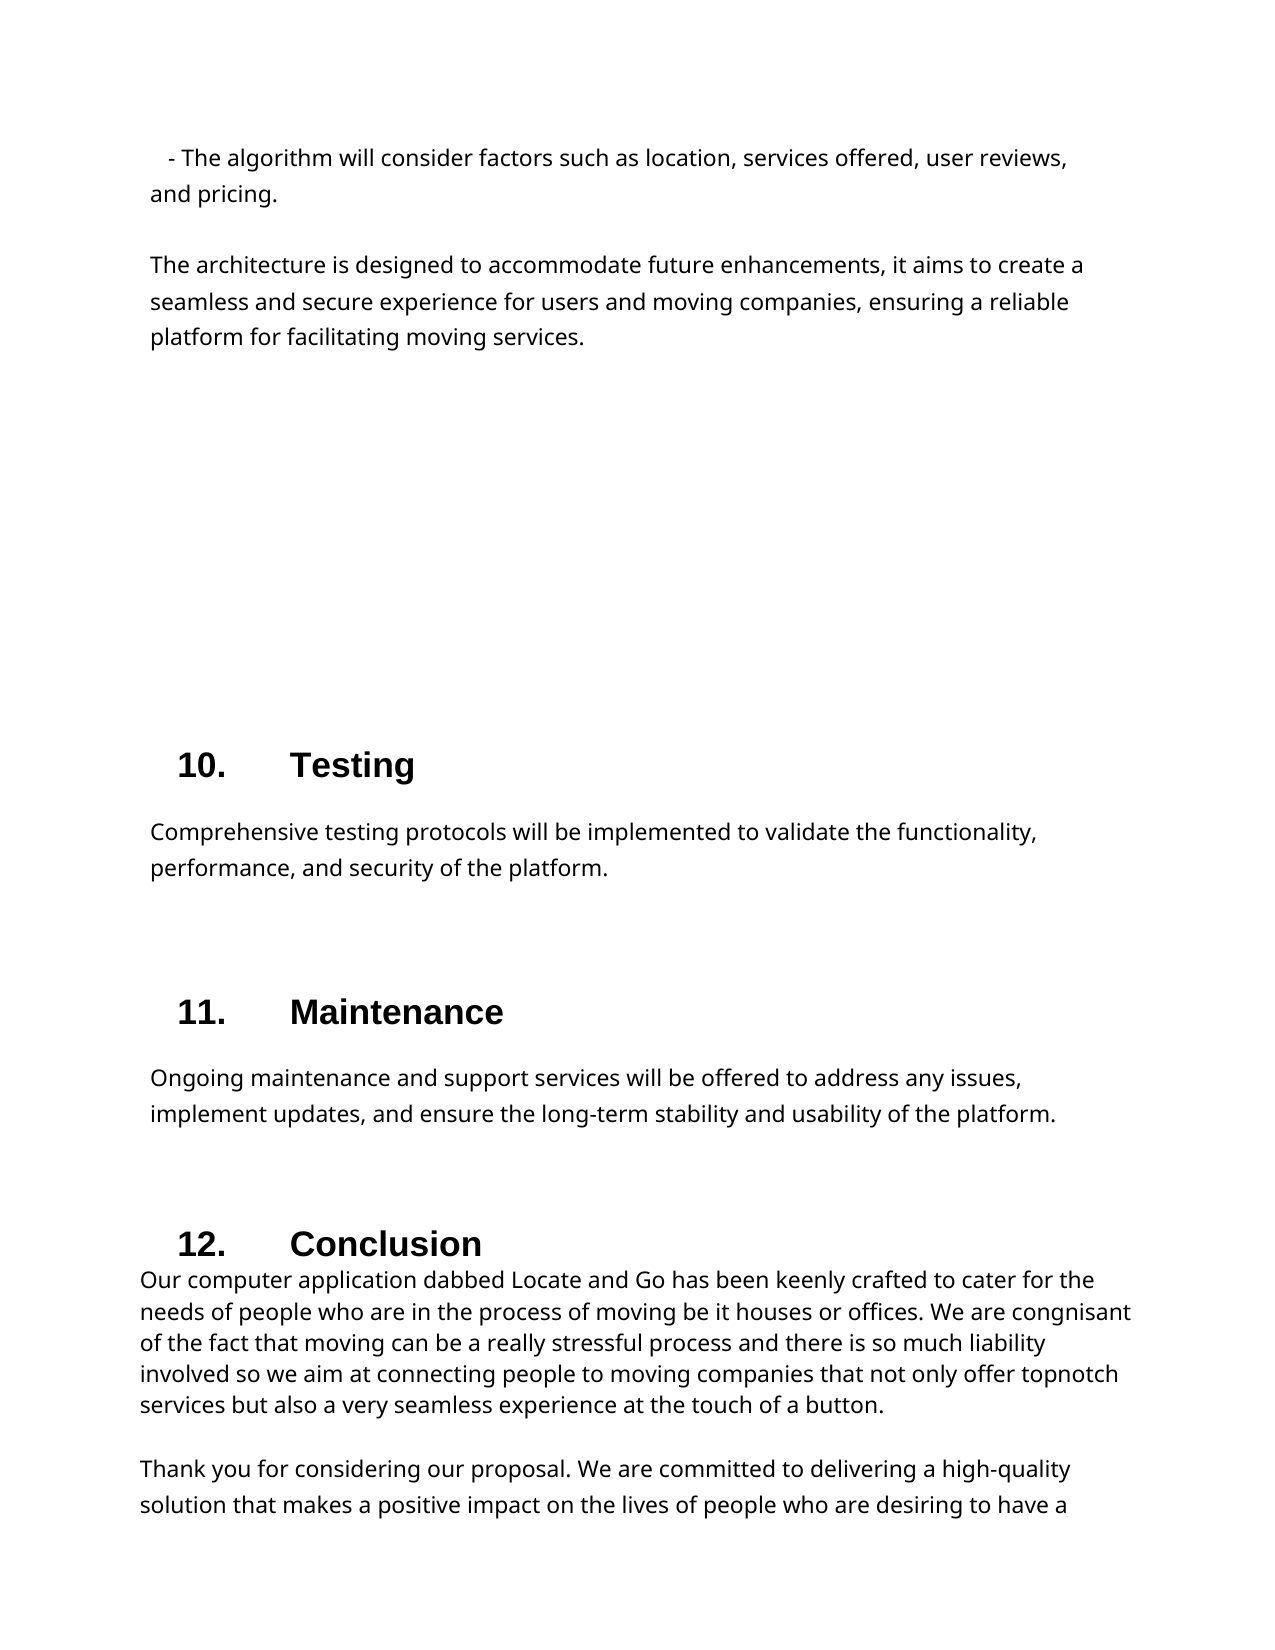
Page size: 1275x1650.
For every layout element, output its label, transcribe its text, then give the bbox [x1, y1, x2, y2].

subtitle Conclusion [177, 1223, 1135, 1263]
subtitle Maintenance [177, 991, 1135, 1032]
text Our computer application dabbed Locate and Go has been keenly crafted to cater for the needs of people who are in the process of moving be it houses or offices. We are congnisant of the fact that moving can be a really stressful process and there is so much liability involved so we aim at connecting people to moving companies that not only offer topnotch services but also a very seamless experience at the touch of a button. [139, 1264, 1135, 1421]
subtitle Testing [177, 744, 1135, 785]
text The architecture is designed to accommodate future enhancements, it aims to create a seamless and secure experience for users and moving companies, ensuring a reliable platform for facilitating moving services. [150, 249, 1111, 353]
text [139, 1453, 1121, 1520]
text Ongoing maintenance and support services will be offered to address any issues, implement updates, and ensure the long-term stability and usability of the platform. [150, 1062, 1135, 1129]
text Comprehensive testing protocols will be implemented to validate the functionality, performance, and security of the platform. [150, 816, 1135, 883]
text - The algorithm will consider factors such as location, services offered, user reviews, and pricing. [150, 142, 1111, 209]
